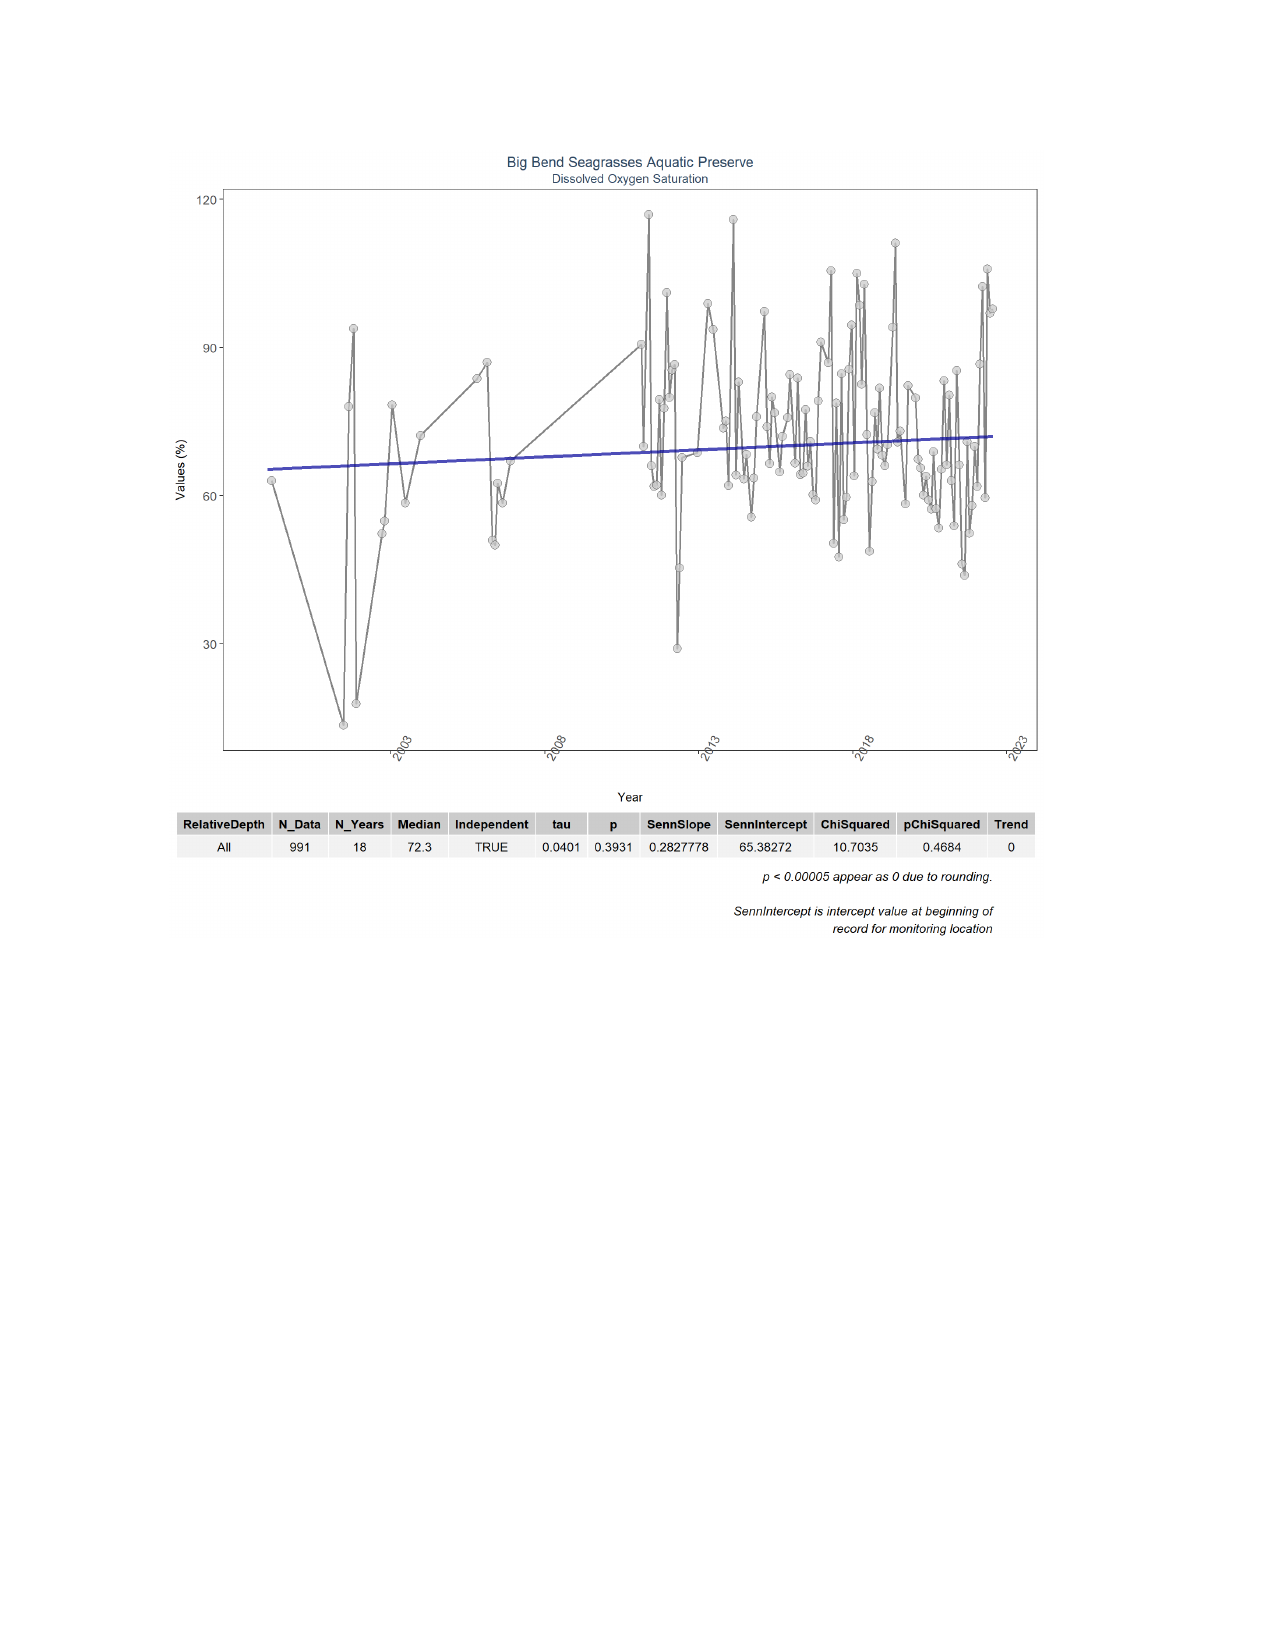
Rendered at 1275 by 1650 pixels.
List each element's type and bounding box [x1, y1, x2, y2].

picture [168, 150, 1044, 938]
